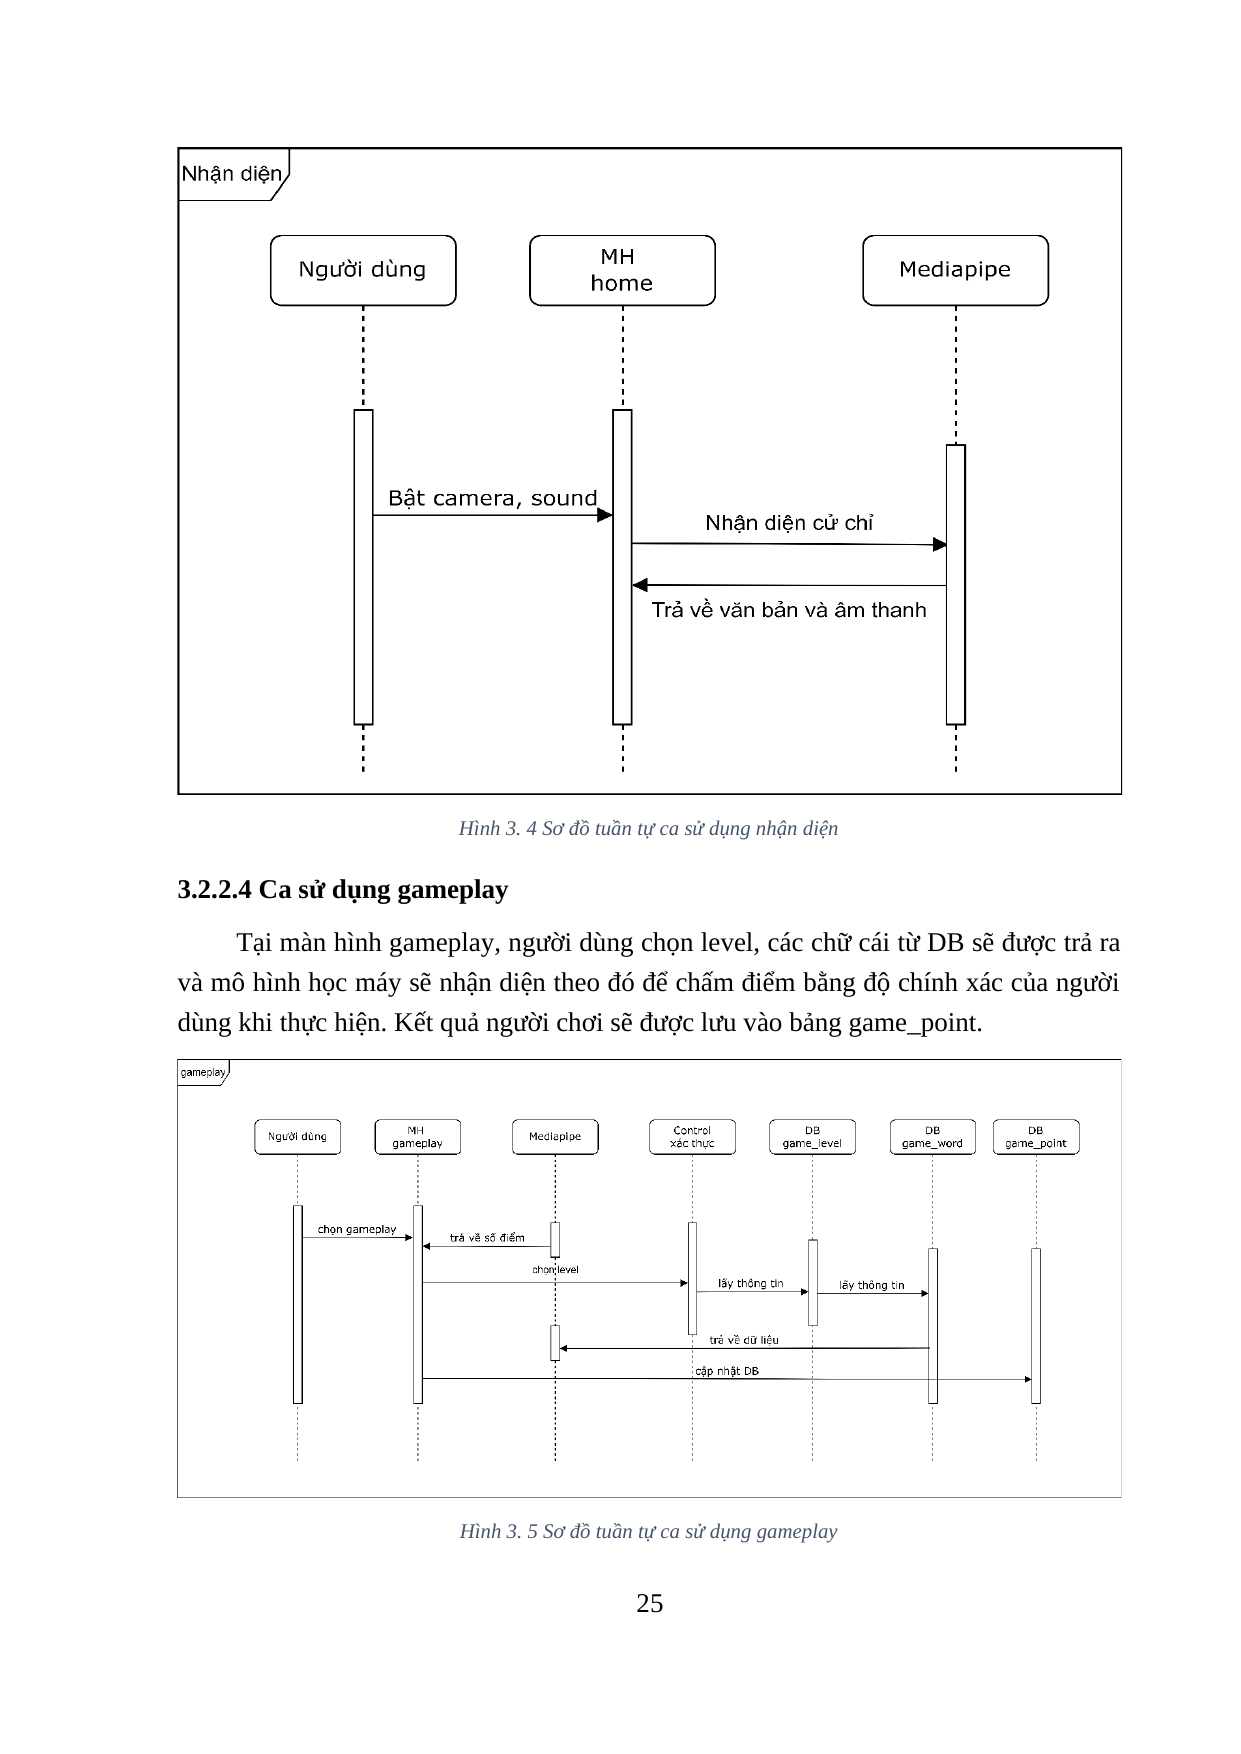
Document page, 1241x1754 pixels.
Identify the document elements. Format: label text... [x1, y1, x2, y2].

subtitle 3.2.2.4 Ca sử dụng gameplay [177, 873, 1122, 904]
text Tại màn hình gameplay, người dùng chọn level, các chữ cái từ DB sẽ được trả ra và mô hình học máy sẽ nhận diện theo đó để chấm điểm bằng độ chính xác của người dùng khi thực hiện. Kết quả người chơi sẽ được lưu vào bảng game_point. [177, 926, 1122, 1038]
picture [177, 147, 1123, 795]
picture [177, 1059, 1122, 1498]
